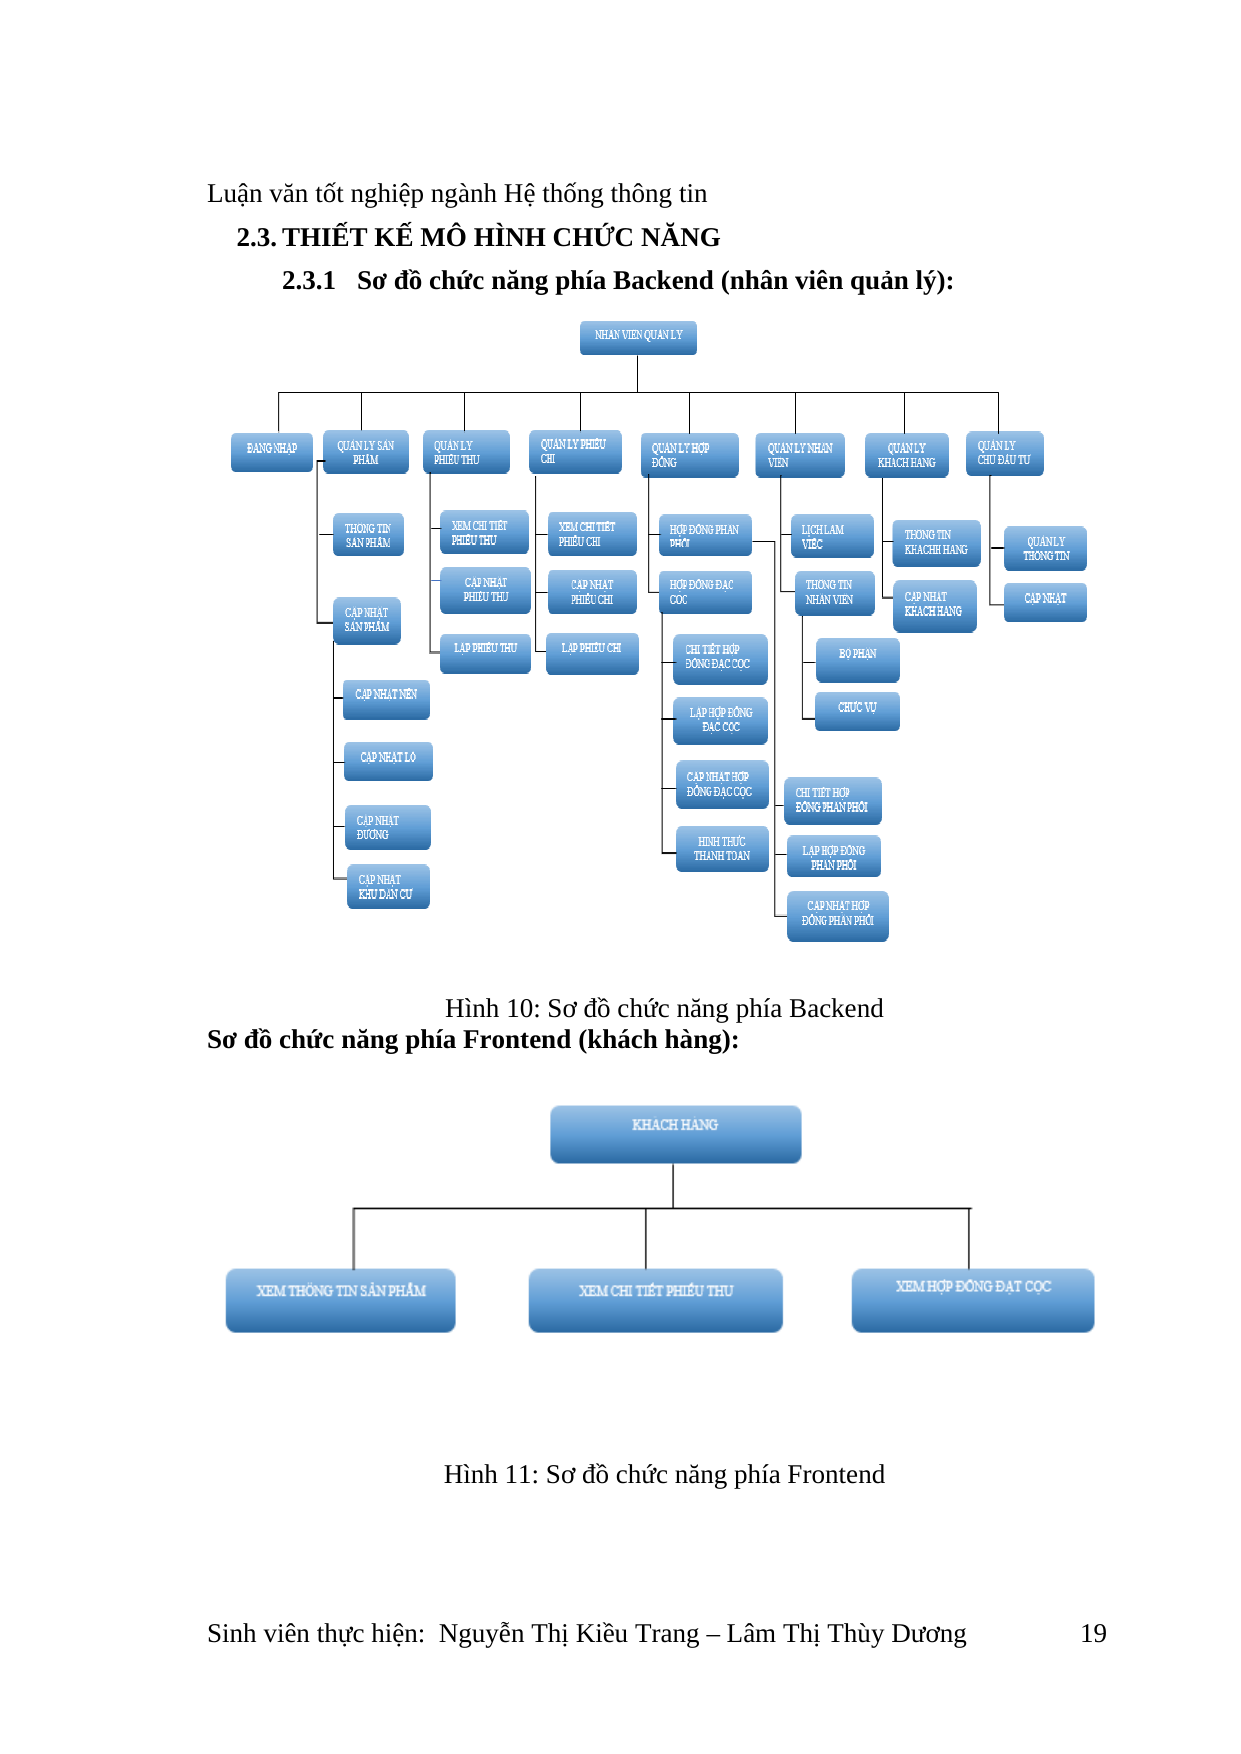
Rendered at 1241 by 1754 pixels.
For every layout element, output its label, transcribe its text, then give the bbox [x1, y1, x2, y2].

text Hình 11: Sơ đồ chức năng phía Frontend [207, 1458, 1122, 1489]
text Hình 10: Sơ đồ chức năng phía Backend [207, 992, 1122, 1024]
subtitle THIẾT KẾ MÔ HÌNH CHỨC NĂNG [207, 221, 1122, 252]
text Sơ đồ chức năng phía Frontend (khách hàng): [207, 1024, 1122, 1054]
picture [206, 1054, 1122, 1432]
subtitle Sơ đồ chức năng phía Backend (nhân viên quản lý): [282, 264, 1122, 296]
picture [206, 308, 1122, 949]
